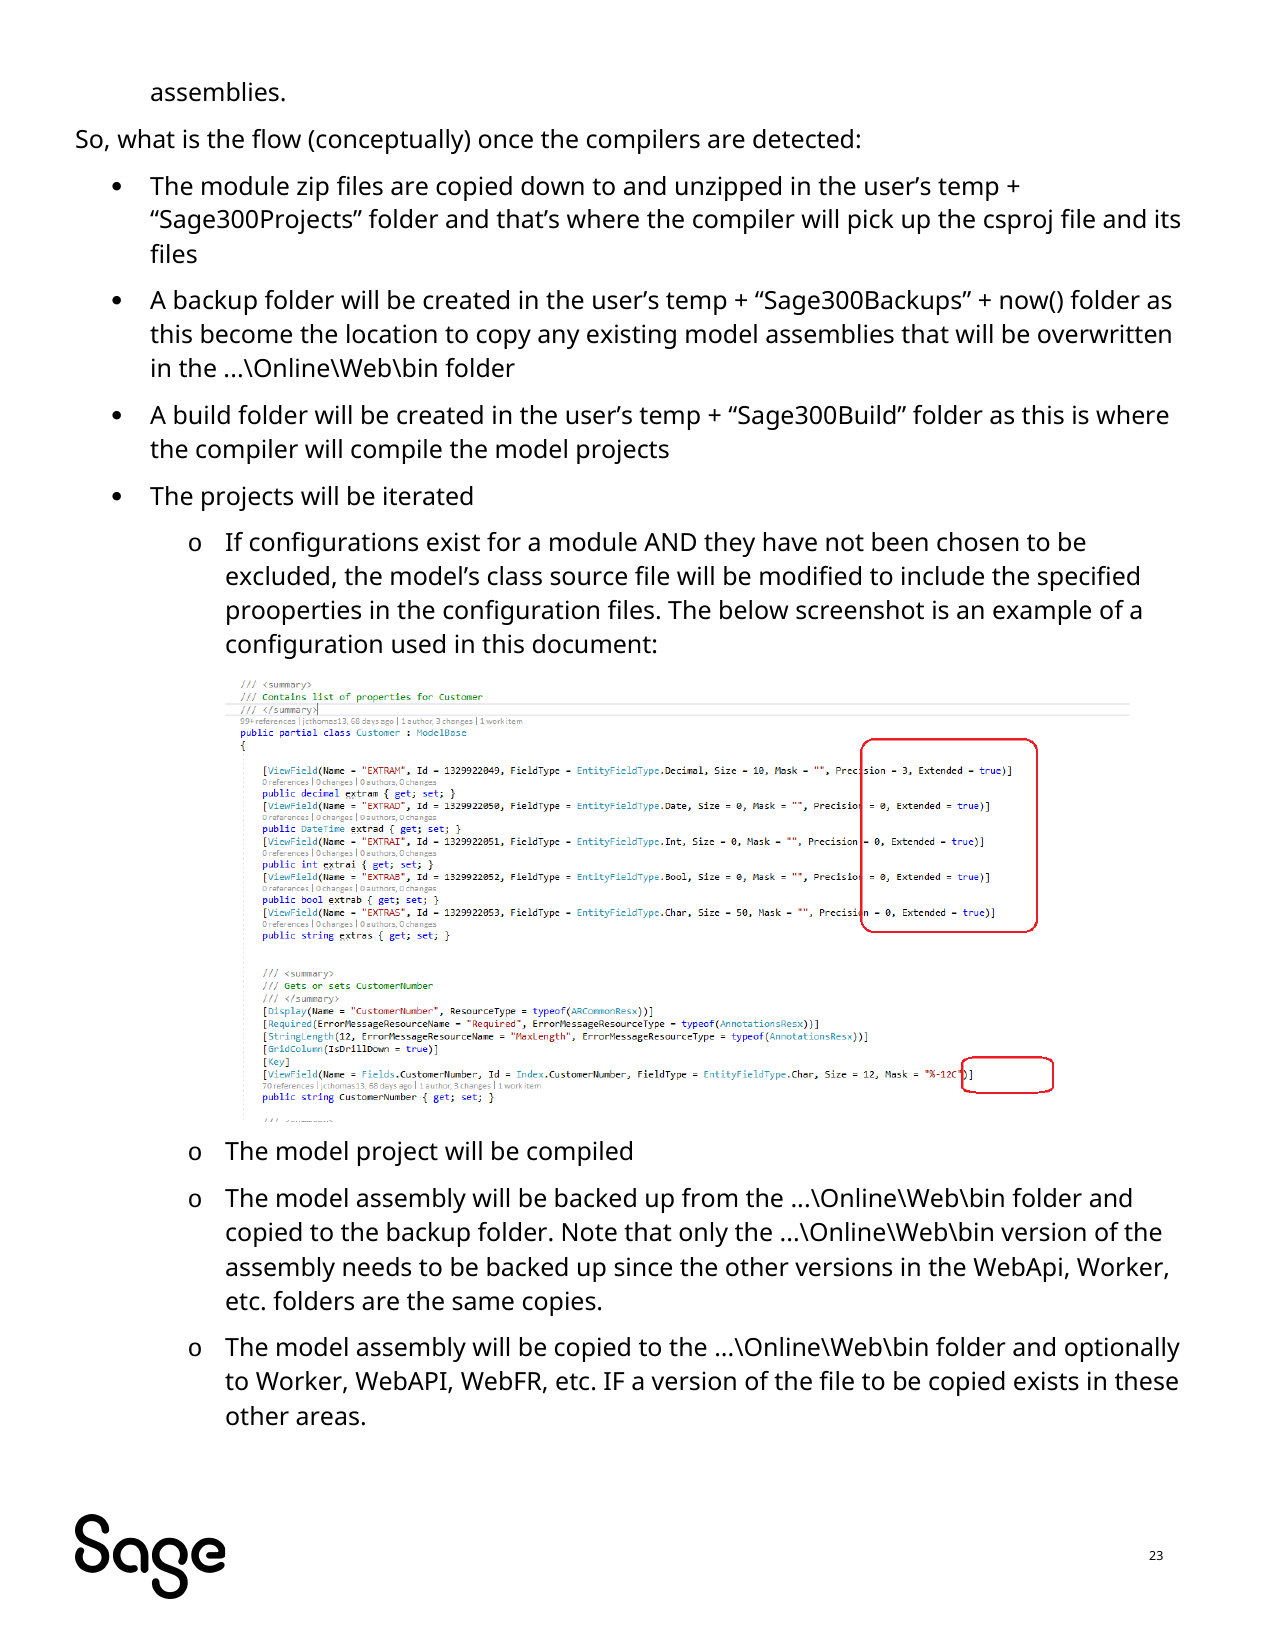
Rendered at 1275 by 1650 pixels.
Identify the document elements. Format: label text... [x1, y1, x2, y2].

list The projects will be iterated [112, 478, 1200, 512]
picture [225, 673, 1130, 1122]
picture [75, 1514, 226, 1599]
list The module zip files are copied down to and unzipped in the user’s temp + “Sage300Projects” folder and that’s where the compiler will pick up the csproj file and its files [112, 168, 1200, 270]
list A backup folder will be created in the user’s temp + “Sage300Backups” + now() folder as this become the location to copy any existing model assemblies that will be overwritten in the ...\Online\Web\bin folder [112, 283, 1200, 385]
text So, what is the flow (conceptually) once the compilers are detected: [75, 122, 1200, 156]
list If configurations exist for a module AND they have not been chosen to be excluded, the model’s class source file will be modified to include the specified prooperties in the configuration files. The below screenshot is an example of a configuration used in this document: [187, 525, 1200, 661]
list The model project will be compiled [187, 1134, 1200, 1168]
list The model assembly will be copied to the ...\Online\Web\bin folder and optionally to Worker, WebAPI, WebFR, etc. IF a version of the file to be copied exists in these other areas. [187, 1330, 1200, 1432]
list A build folder will be created in the user’s temp + “Sage300Build” folder as this is where the compiler will compile the model projects [112, 397, 1200, 466]
list The model assembly will be backed up from the ...\Online\Web\bin folder and copied to the backup folder. Note that only the ...\Online\Web\bin version of the assembly needs to be backed up since the other versions in the WebApi, Worker, etc. folders are the same copies. [187, 1181, 1200, 1317]
